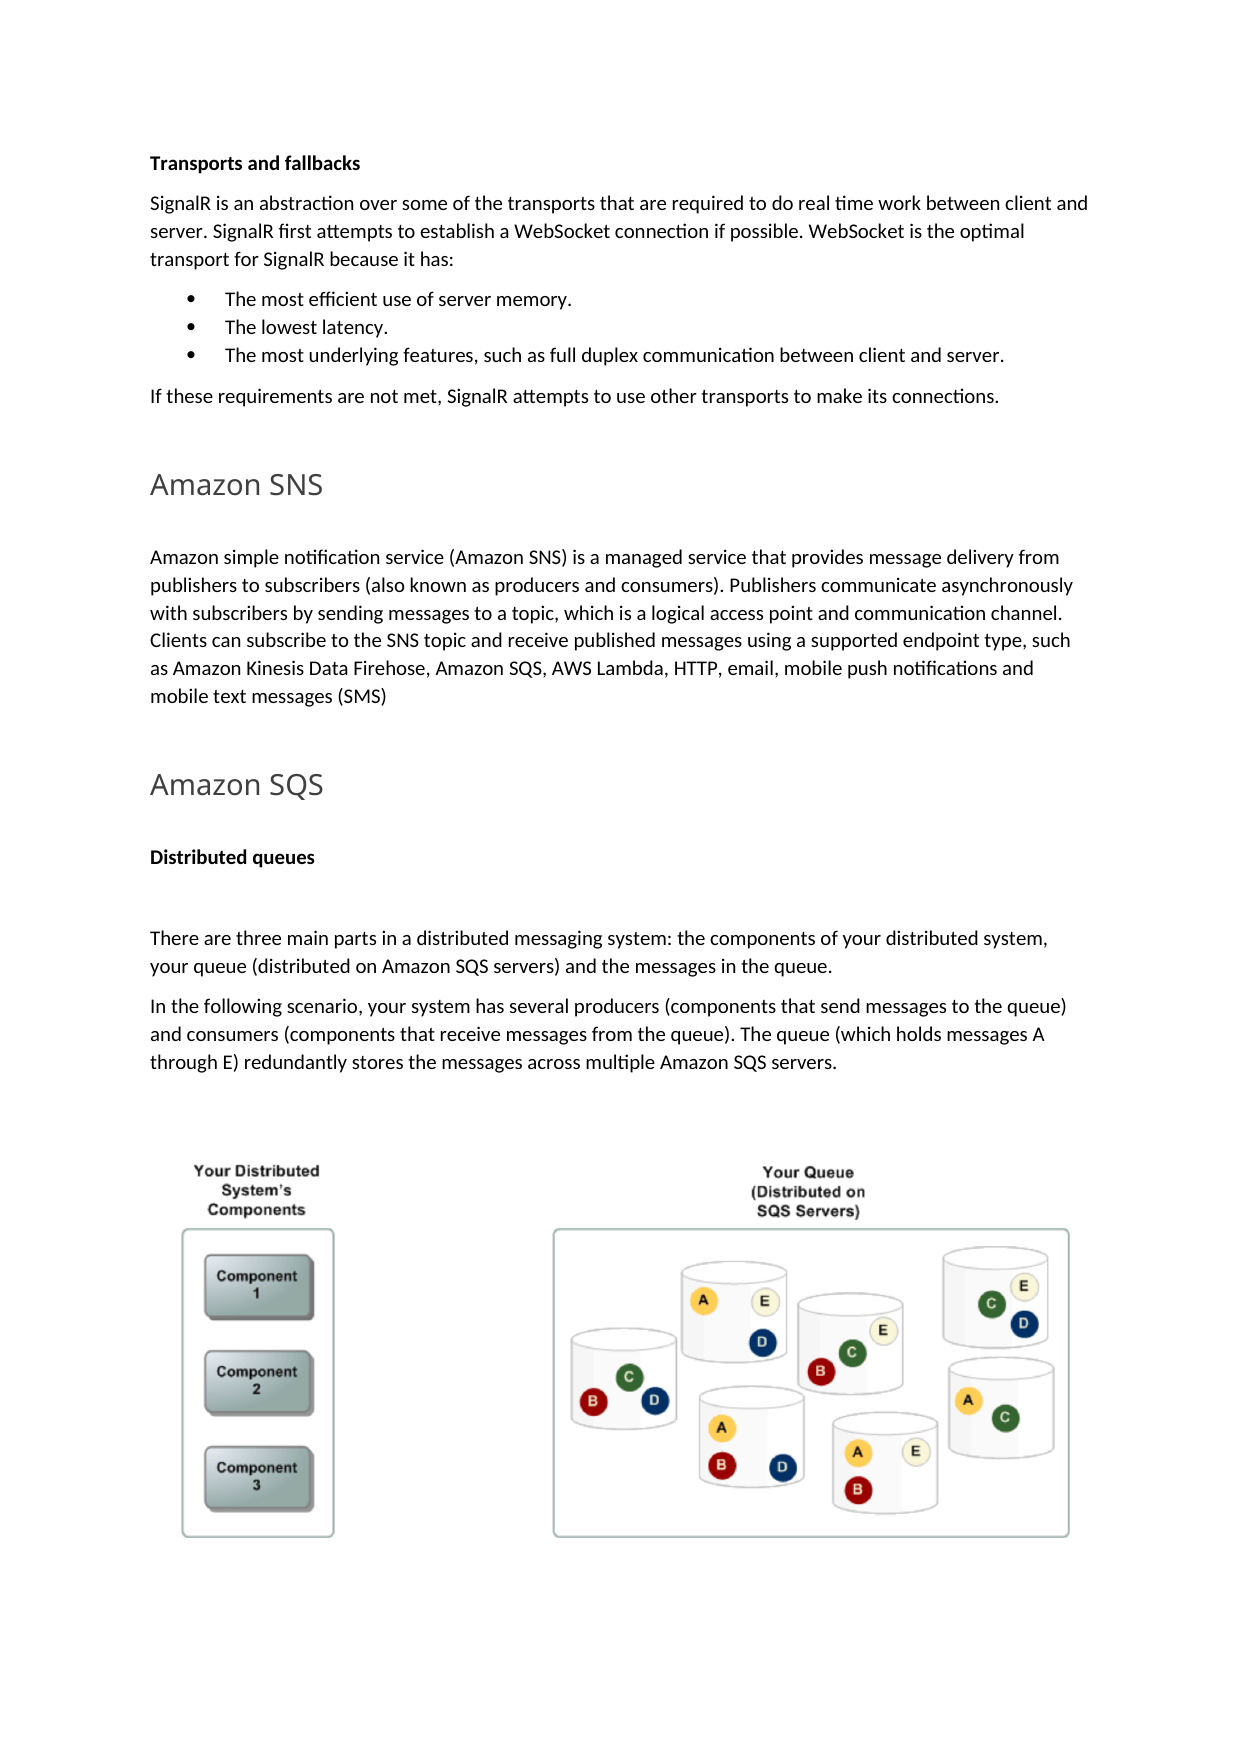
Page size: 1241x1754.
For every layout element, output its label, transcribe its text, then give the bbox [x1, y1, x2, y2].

text Amazon simple notification service (Amazon SNS) is a managed service that provides message delivery from publishers to subscribers (also known as producers and consumers). Publishers communicate asynchronously with subscribers by sending messages to a topic, which is a logical access point and communication channel. Clients can subscribe to the SNS topic and receive published messages using a supported endpoint type, such as Amazon Kinesis Data Firehose, Amazon SQS, AWS Lambda, HTTP, email, mobile push notifications and mobile text messages (SMS) [150, 544, 1090, 709]
text SignalR is an abstraction over some of the transports that are required to do real time work between client and server. SignalR first attempts to establish a WebSocket connection if possible. WebSocket is the optimal transport for SignalR because it has: [150, 190, 1090, 272]
text In the following scenario, your system has several producers (components that send messages to the queue) and consumers (components that receive messages from the queue). The queue (which holds messages A through E) redundantly stores the messages across multiple Amazon SQS servers. [150, 993, 1090, 1075]
subtitle Amazon SNS [150, 464, 1090, 503]
text If these requirements are not met, SignalR attempts to use other transports to make its connections. [150, 383, 1090, 408]
text There are three main parts in a distributed messaging system: the components of your distributed system, your queue (distributed on Amazon SQS servers) and the messages in the queue. [150, 925, 1090, 978]
list The most efficient use of server memory. [187, 287, 1090, 312]
picture [150, 1130, 1091, 1569]
list The lowest latency. [187, 314, 1090, 340]
list The most underlying features, such as full duplex communication between client and server. [187, 342, 1090, 368]
text Transports and fallbacks [150, 150, 1090, 175]
subtitle Amazon SQS [150, 764, 1090, 804]
text Distributed queues [150, 844, 1090, 870]
